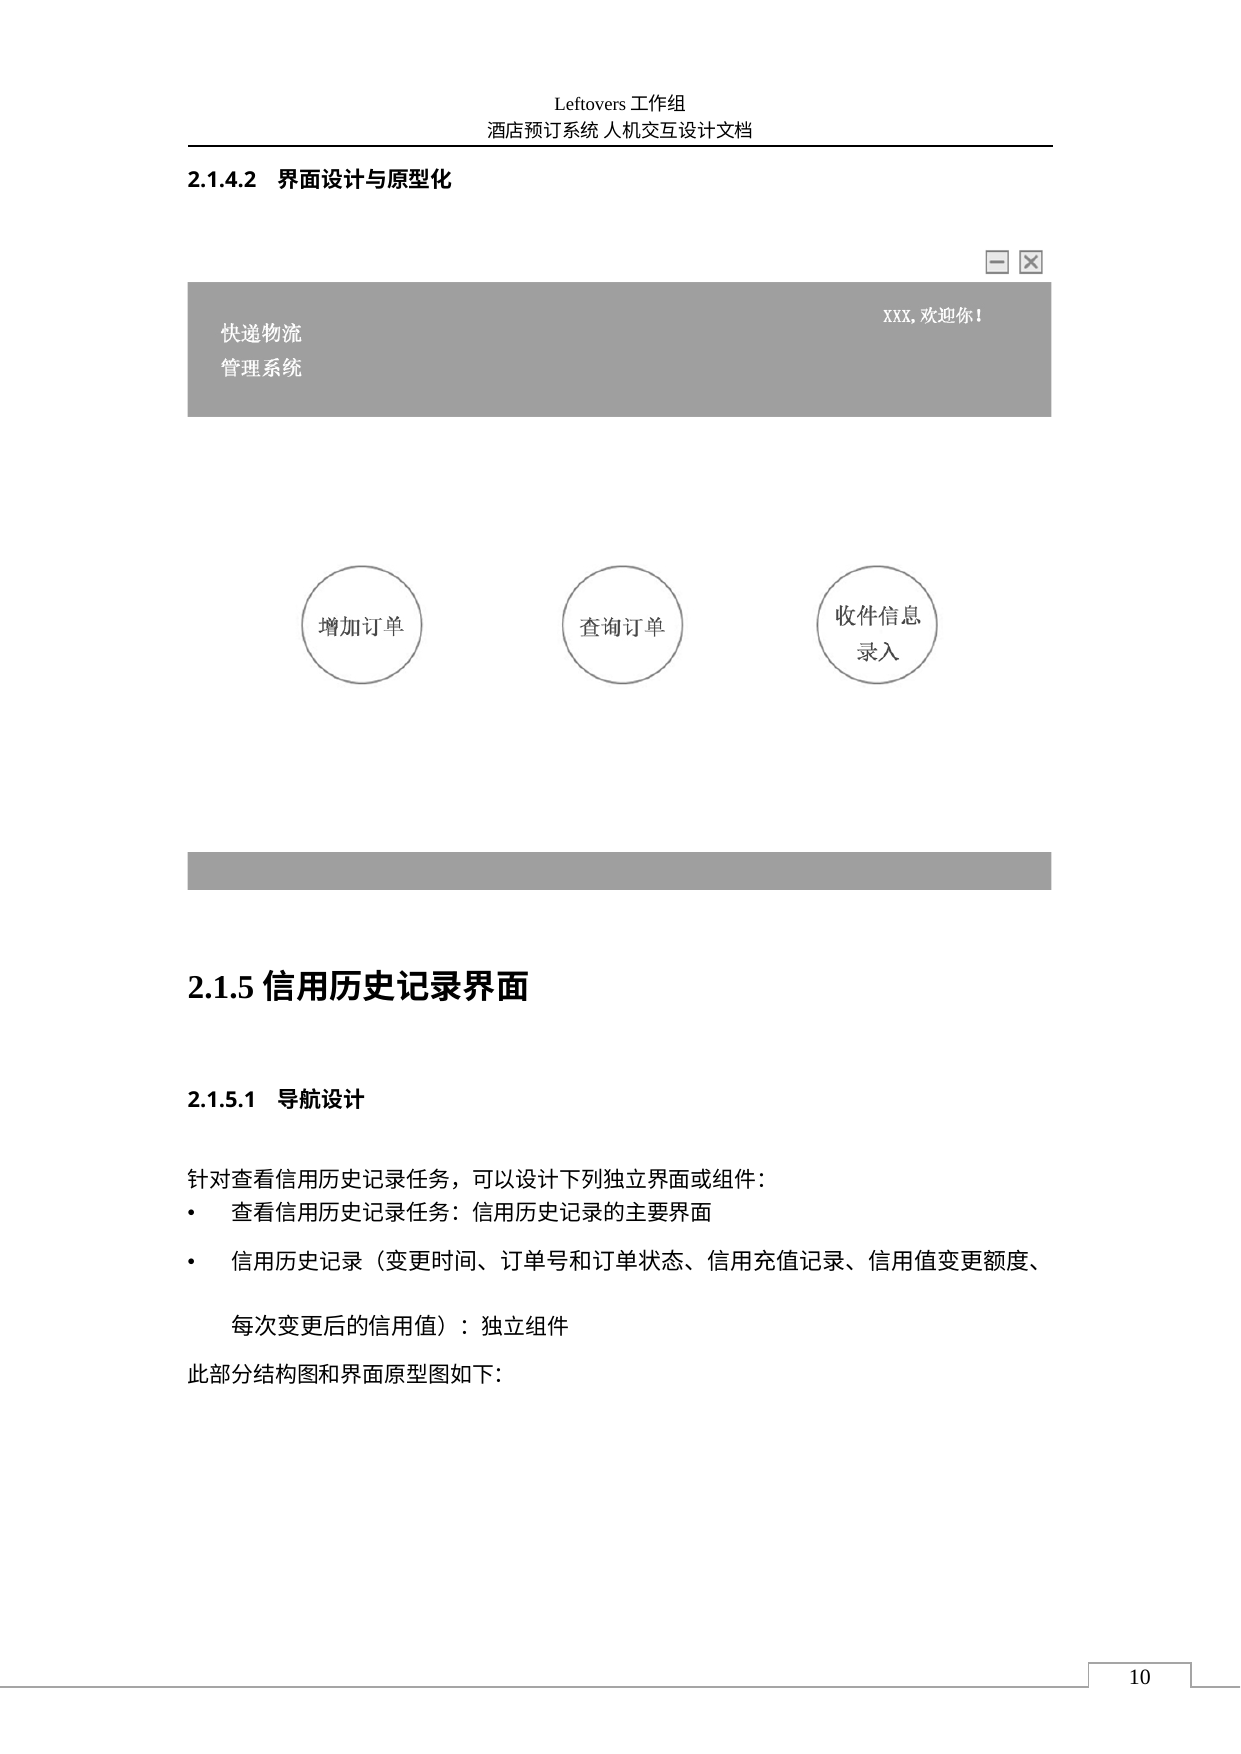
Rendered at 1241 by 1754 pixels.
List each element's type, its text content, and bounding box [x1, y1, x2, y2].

subtitle 信用历史记录界面 [187, 952, 1053, 1017]
subtitle 界面设计与原型化 [187, 162, 1053, 194]
list 查看信用历史记录任务：信用历史记录的主要界面 [187, 1194, 1053, 1227]
text 此部分结构图和界面原型图如下： [187, 1357, 1053, 1389]
subtitle 导航设计 [187, 1081, 1053, 1114]
picture [187, 242, 1052, 890]
text 针对查看信用历史记录任务，可以设计下列独立界面或组件： [187, 1162, 1053, 1194]
list 信用历史记录（变更时间、订单号和订单状态、信用充值记录、信用值变更额度、每次变更后的信用值）：独立组件 [187, 1227, 1053, 1357]
